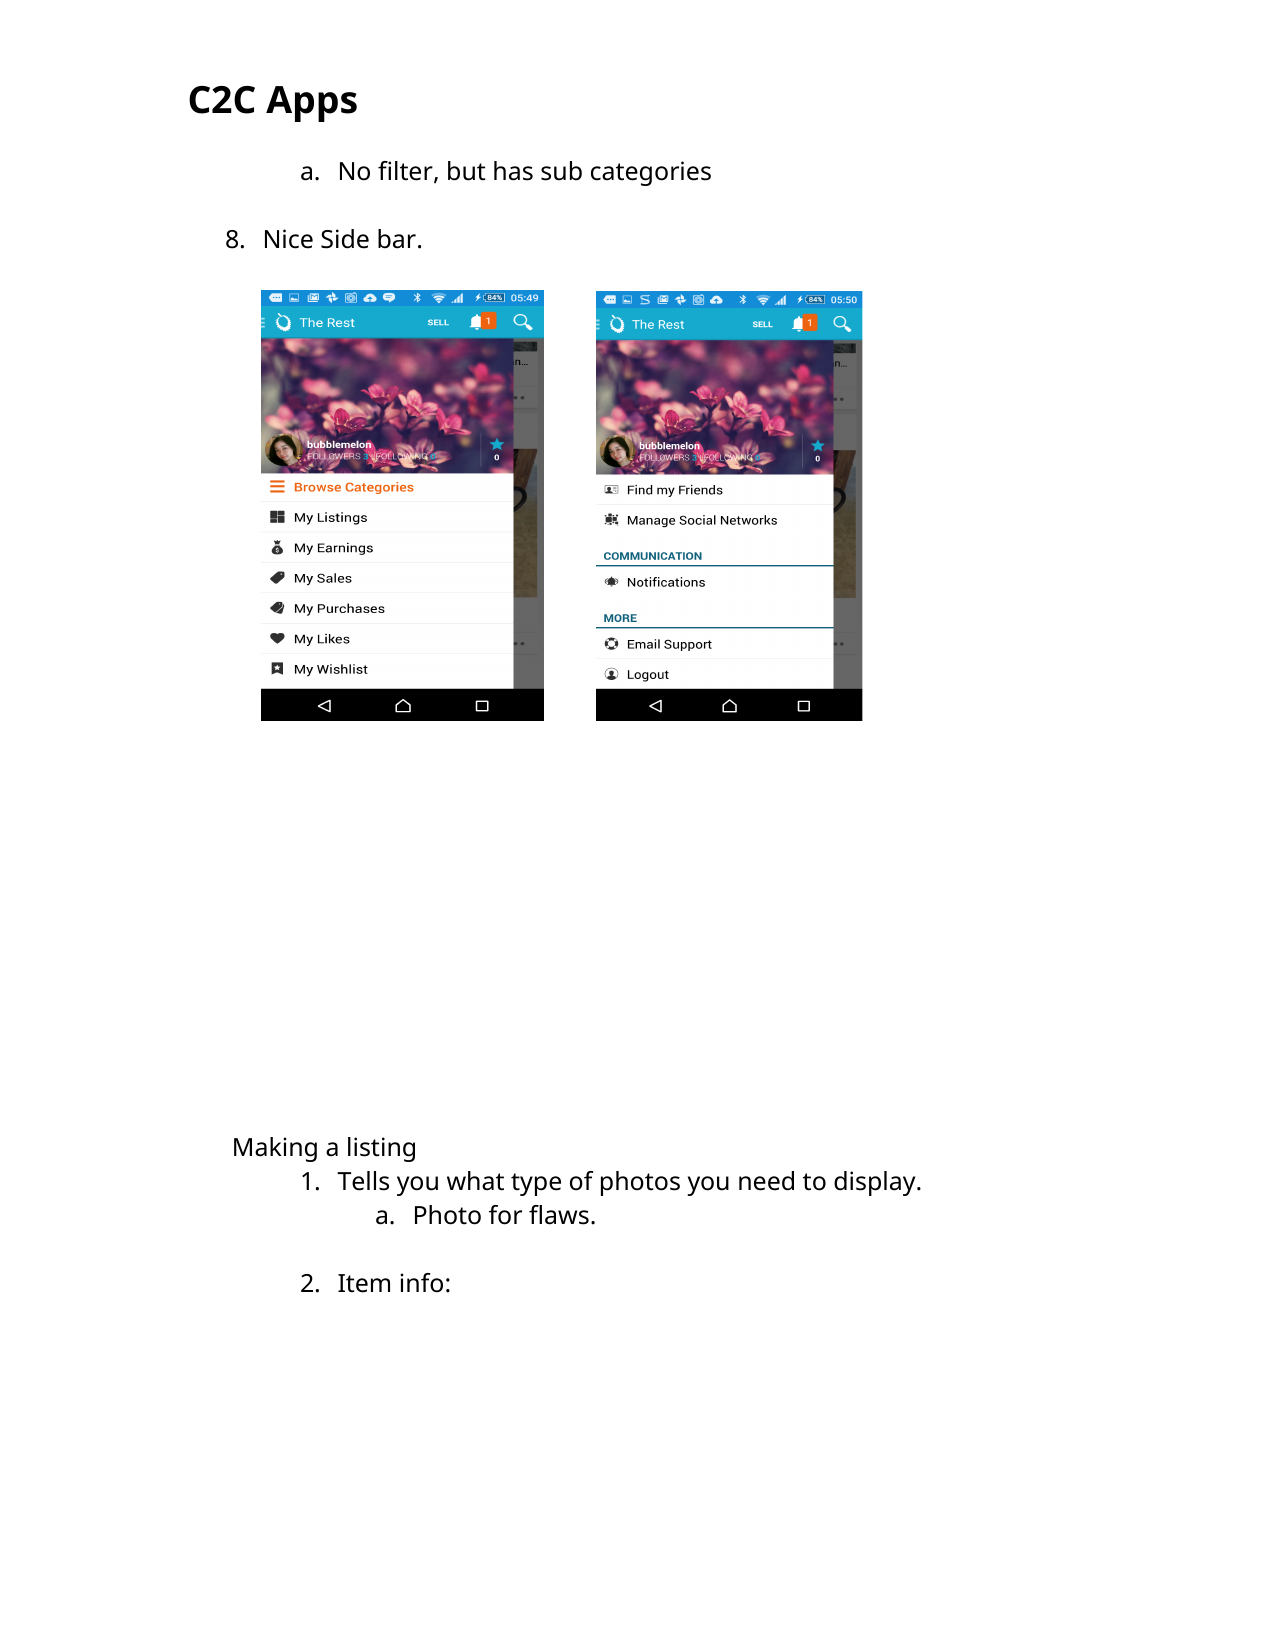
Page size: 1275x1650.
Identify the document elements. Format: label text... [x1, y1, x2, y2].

list Item info: [300, 1266, 1088, 1300]
picture [261, 290, 544, 721]
list Nice Side bar. [225, 222, 1088, 256]
list No filter, but has sub categories [300, 154, 1088, 188]
list Tells you what type of photos you need to display. [300, 1163, 1088, 1197]
text Making a listing [232, 1129, 1088, 1163]
picture [596, 291, 863, 721]
list Photo for flaws. [375, 1197, 1088, 1232]
